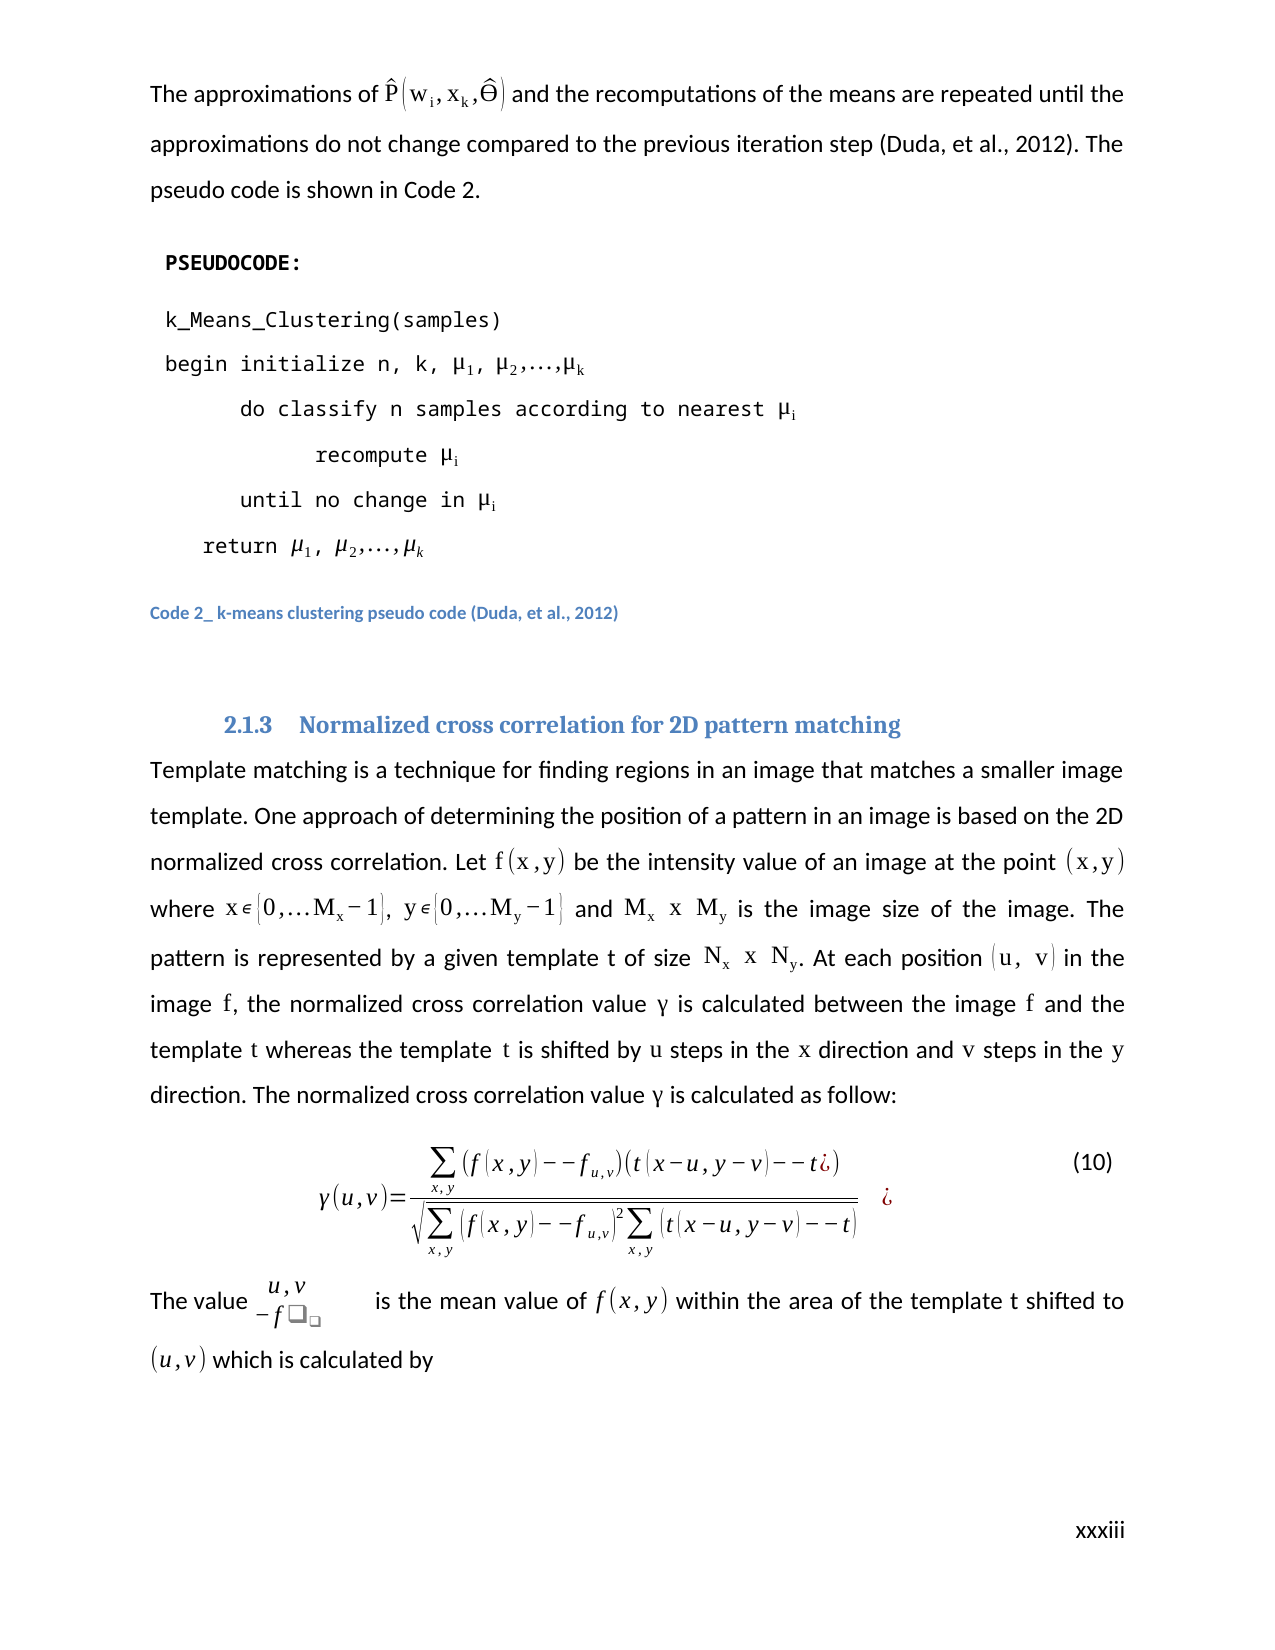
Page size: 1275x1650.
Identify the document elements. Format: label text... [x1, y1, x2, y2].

text Template matching is a technique for finding regions in an image that matches a smaller image template. One approach of determining the position of a pattern in an image is based on the 2D normalized cross correlation. Let be the intensity value of an image at the point where, and is the image size of the image. The pattern is represented by a given template t of size. At each position in the image, the normalized cross correlation value is calculated between the image and the template whereas the template is shifted by steps in the direction and steps in the direction. The normalized cross correlation value is calculated as follow: [150, 754, 1125, 1110]
subtitle Normalized cross correlation for 2D pattern matching [224, 711, 1125, 740]
table_header [150, 1146, 1061, 1272]
text Code 2_ k-means clustering pseudo code (Duda, et al., 2012) [150, 601, 1125, 624]
text The value is the mean value of within the area of the template t shifted to which is calculated by [150, 1272, 1125, 1374]
text The approximations of and the recomputations of the means are repeated until the approximations do not change compared to the previous iteration step (Duda, et al., 2012). The pseudo code is shown in Code 2. [150, 75, 1125, 204]
table_header (10) [1061, 1146, 1147, 1272]
